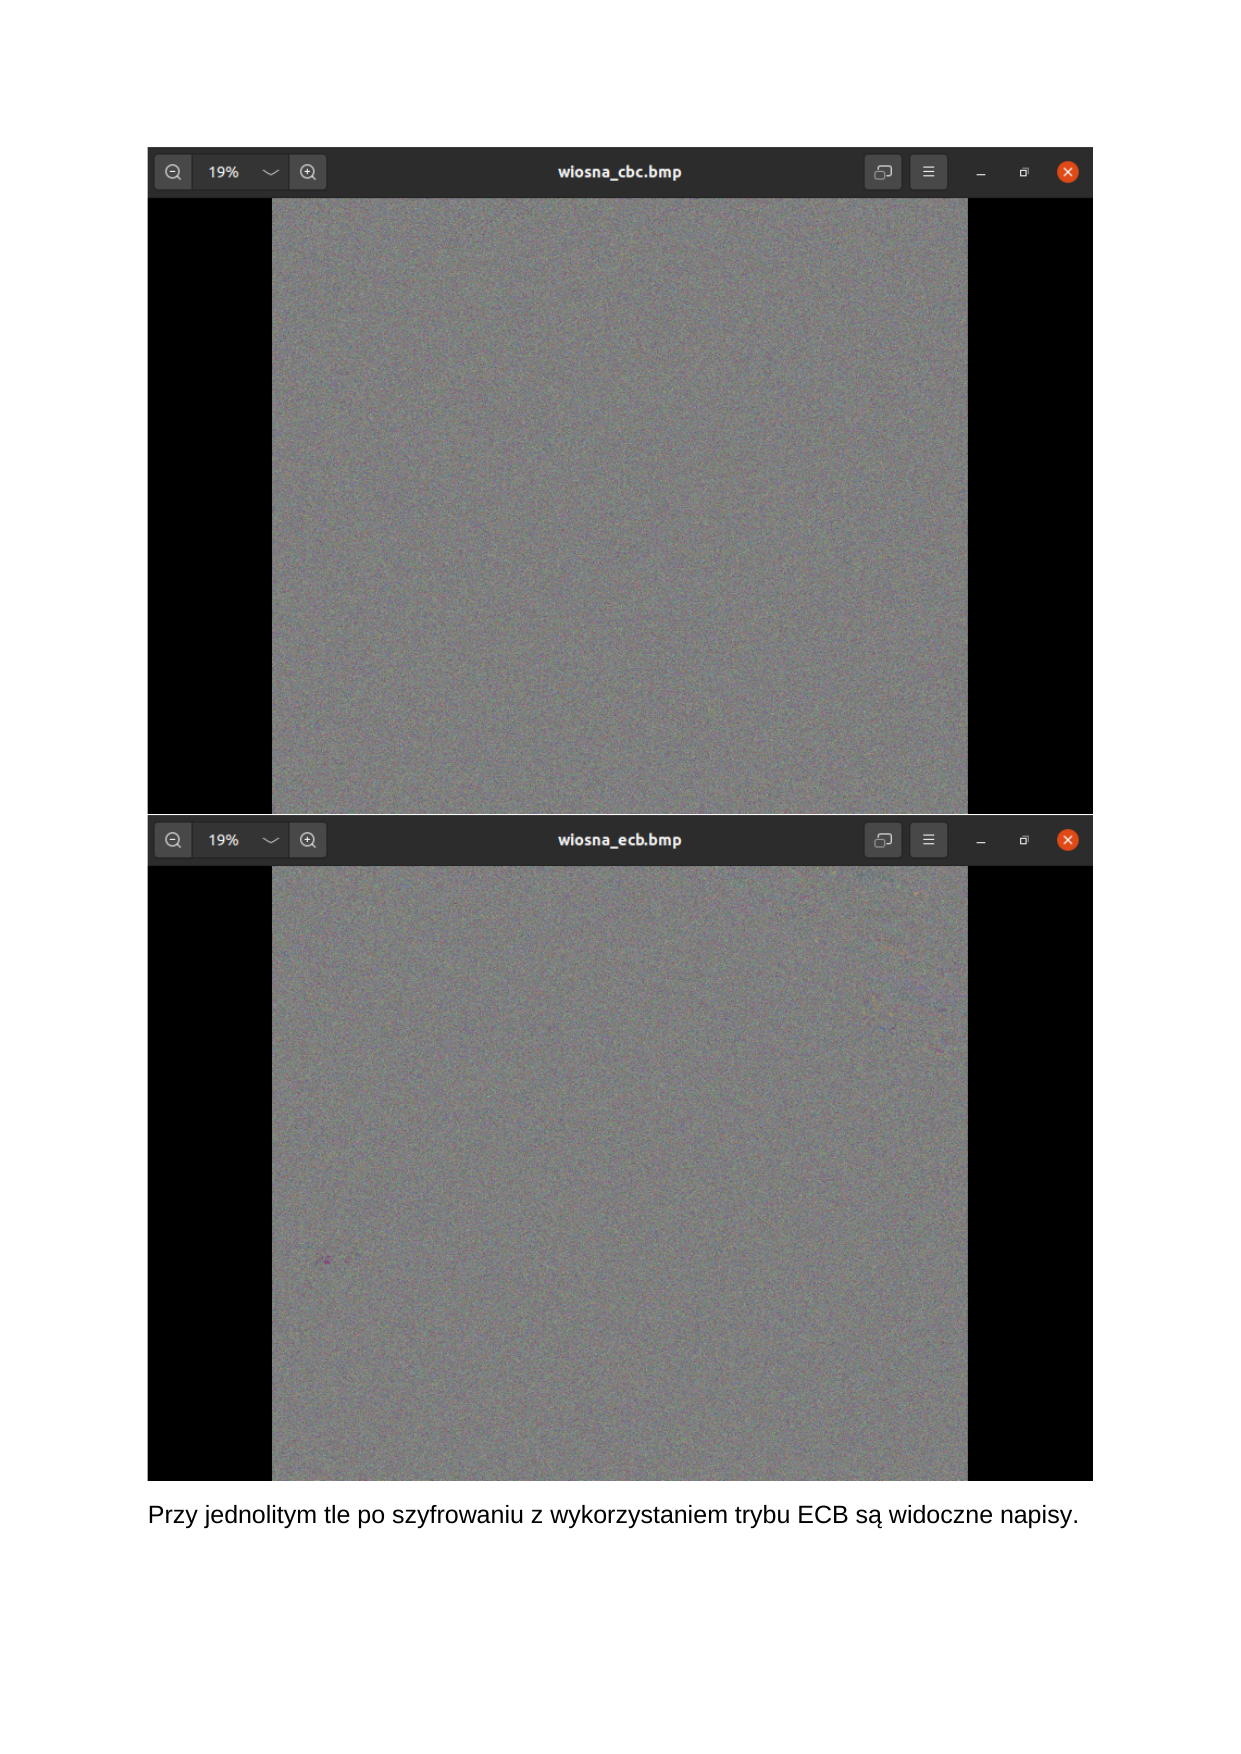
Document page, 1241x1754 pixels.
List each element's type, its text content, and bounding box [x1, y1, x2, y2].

picture [147, 815, 1093, 1481]
text Przy jednolitym tle po szyfrowaniu z wykorzystaniem trybu ECB są widoczne napisy. [148, 1500, 1093, 1529]
picture [147, 147, 1093, 814]
